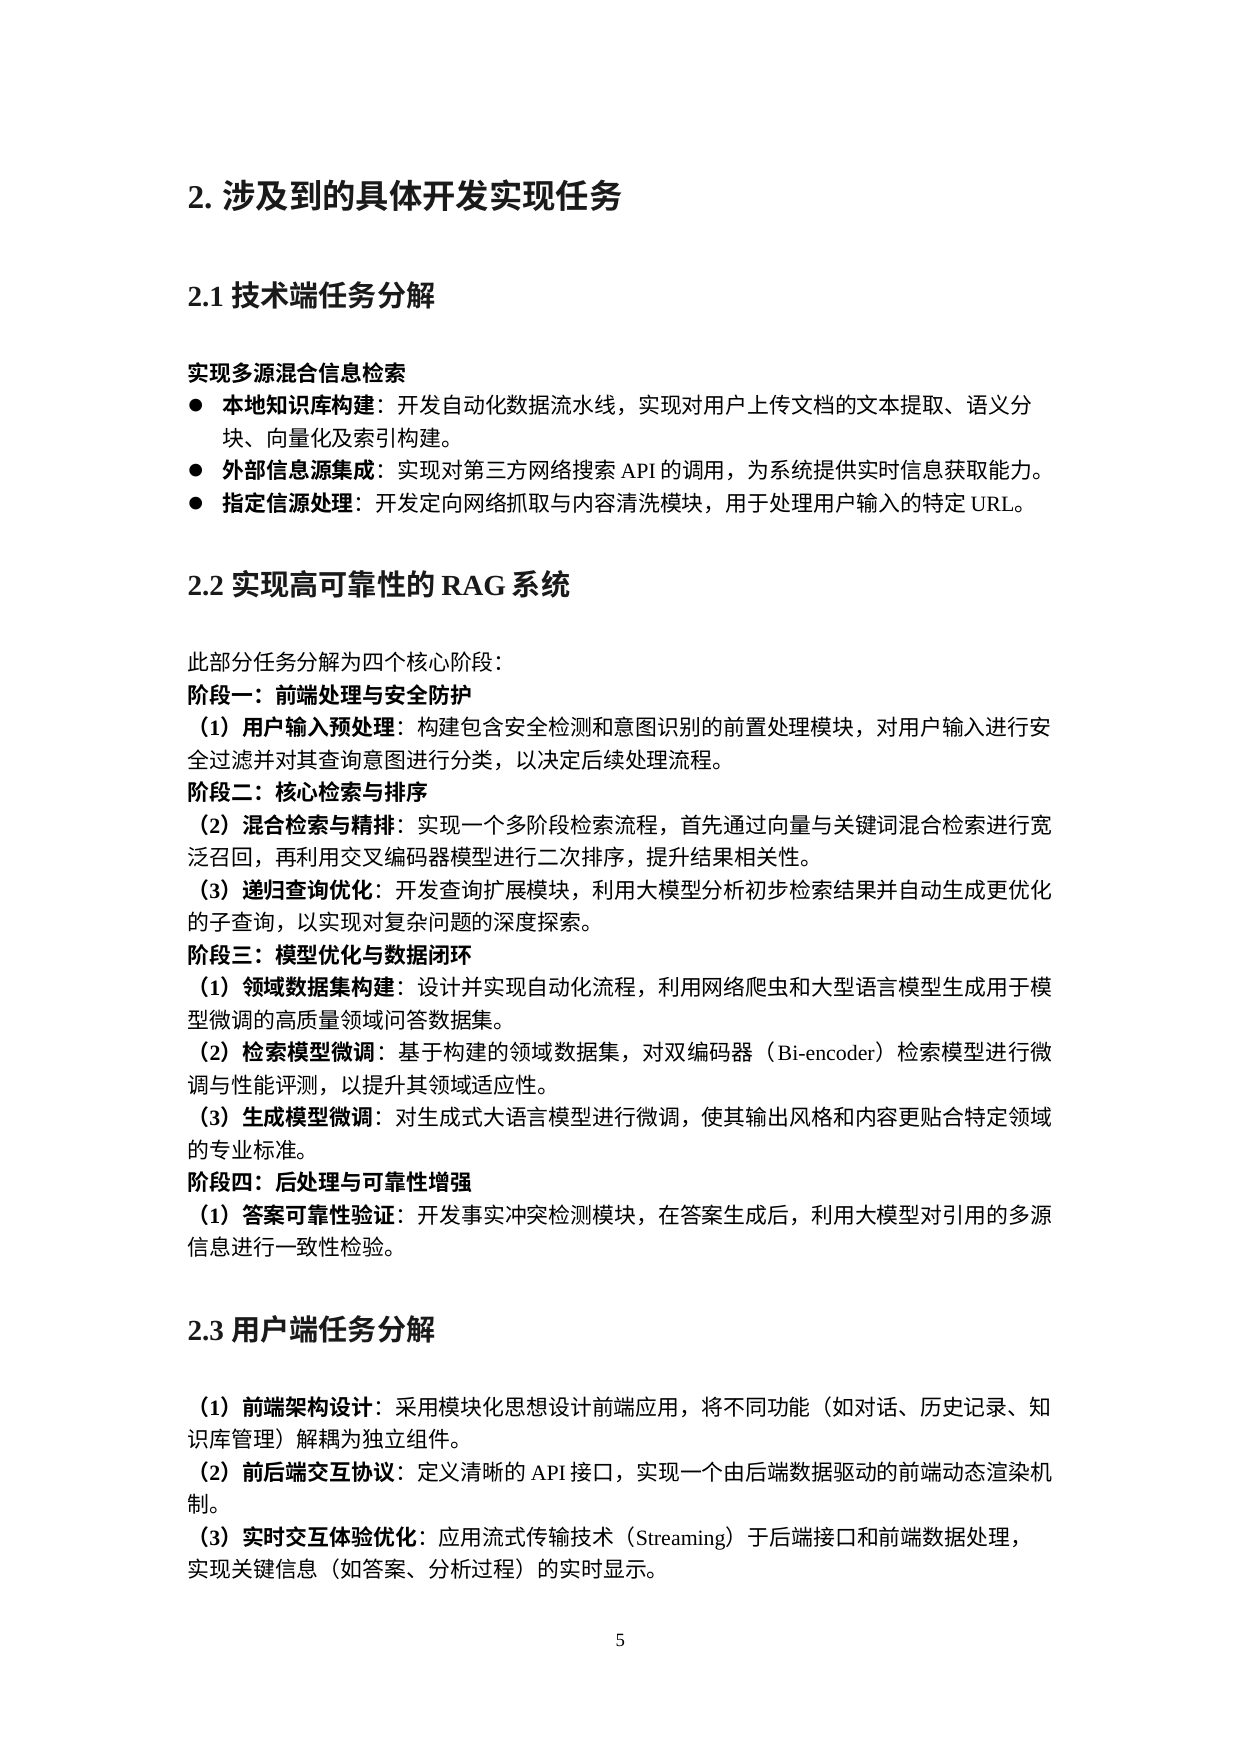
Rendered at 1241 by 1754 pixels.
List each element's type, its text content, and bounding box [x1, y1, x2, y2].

list 外部信息源集成：实现对第三方网络搜索API的调用，为系统提供实时信息获取能力。 [187, 453, 1053, 485]
text （2）混合检索与精排：实现一个多阶段检索流程，首先通过向量与关键词混合检索进行宽泛召回，再利用交叉编码器模型进行二次排序，提升结果相关性。 [187, 807, 1053, 872]
text （3）生成模型微调：对生成式大语言模型进行微调，使其输出风格和内容更贴合特定领域的专业标准。 [187, 1100, 1053, 1165]
text 此部分任务分解为四个核心阶段： [187, 645, 1053, 677]
text （3）实时交互体验优化：应用流式传输技术（Streaming）于后端接口和前端数据处理，实现关键信息（如答案、分析过程）的实时显示。 [187, 1519, 1053, 1584]
text 阶段二：核心检索与排序 [187, 775, 1053, 807]
text 阶段四：后处理与可靠性增强 [187, 1165, 1053, 1197]
text （1）用户输入预处理：构建包含安全检测和意图识别的前置处理模块，对用户输入进行安全过滤并对其查询意图进行分类，以决定后续处理流程。 [187, 710, 1053, 775]
subtitle 2.3 用户端任务分解 [187, 1295, 1053, 1360]
text 阶段一：前端处理与安全防护 [187, 677, 1053, 710]
text （2）检索模型微调：基于构建的领域数据集，对双编码器（Bi-encoder）检索模型进行微调与性能评测，以提升其领域适应性。 [187, 1035, 1053, 1100]
text 阶段三：模型优化与数据闭环 [187, 937, 1053, 970]
list 本地知识库构建：开发自动化数据流水线，实现对用户上传文档的文本提取、语义分块、向量化及索引构建。 [187, 388, 1053, 453]
text 实现多源混合信息检索 [187, 355, 1053, 388]
subtitle 2.1 技术端任务分解 [187, 261, 1053, 326]
text （1）前端架构设计：采用模块化思想设计前端应用，将不同功能（如对话、历史记录、知识库管理）解耦为独立组件。 [187, 1389, 1053, 1454]
subtitle 2.2 实现高可靠性的RAG系统 [187, 550, 1053, 615]
text （1）答案可靠性验证：开发事实冲突检测模块，在答案生成后，利用大模型对引用的多源信息进行一致性检验。 [187, 1197, 1053, 1262]
list 指定信源处理：开发定向网络抓取与内容清洗模块，用于处理用户输入的特定URL。 [187, 485, 1053, 518]
text （1）领域数据集构建：设计并实现自动化流程，利用网络爬虫和大型语言模型生成用于模型微调的高质量领域问答数据集。 [187, 970, 1053, 1035]
text （2）前后端交互协议：定义清晰的API接口，实现一个由后端数据驱动的前端动态渲染机制。 [187, 1454, 1053, 1519]
text （3）递归查询优化：开发查询扩展模块，利用大模型分析初步检索结果并自动生成更优化的子查询，以实现对复杂问题的深度探索。 [187, 872, 1053, 937]
subtitle 涉及到的具体开发实现任务 [187, 162, 1053, 227]
